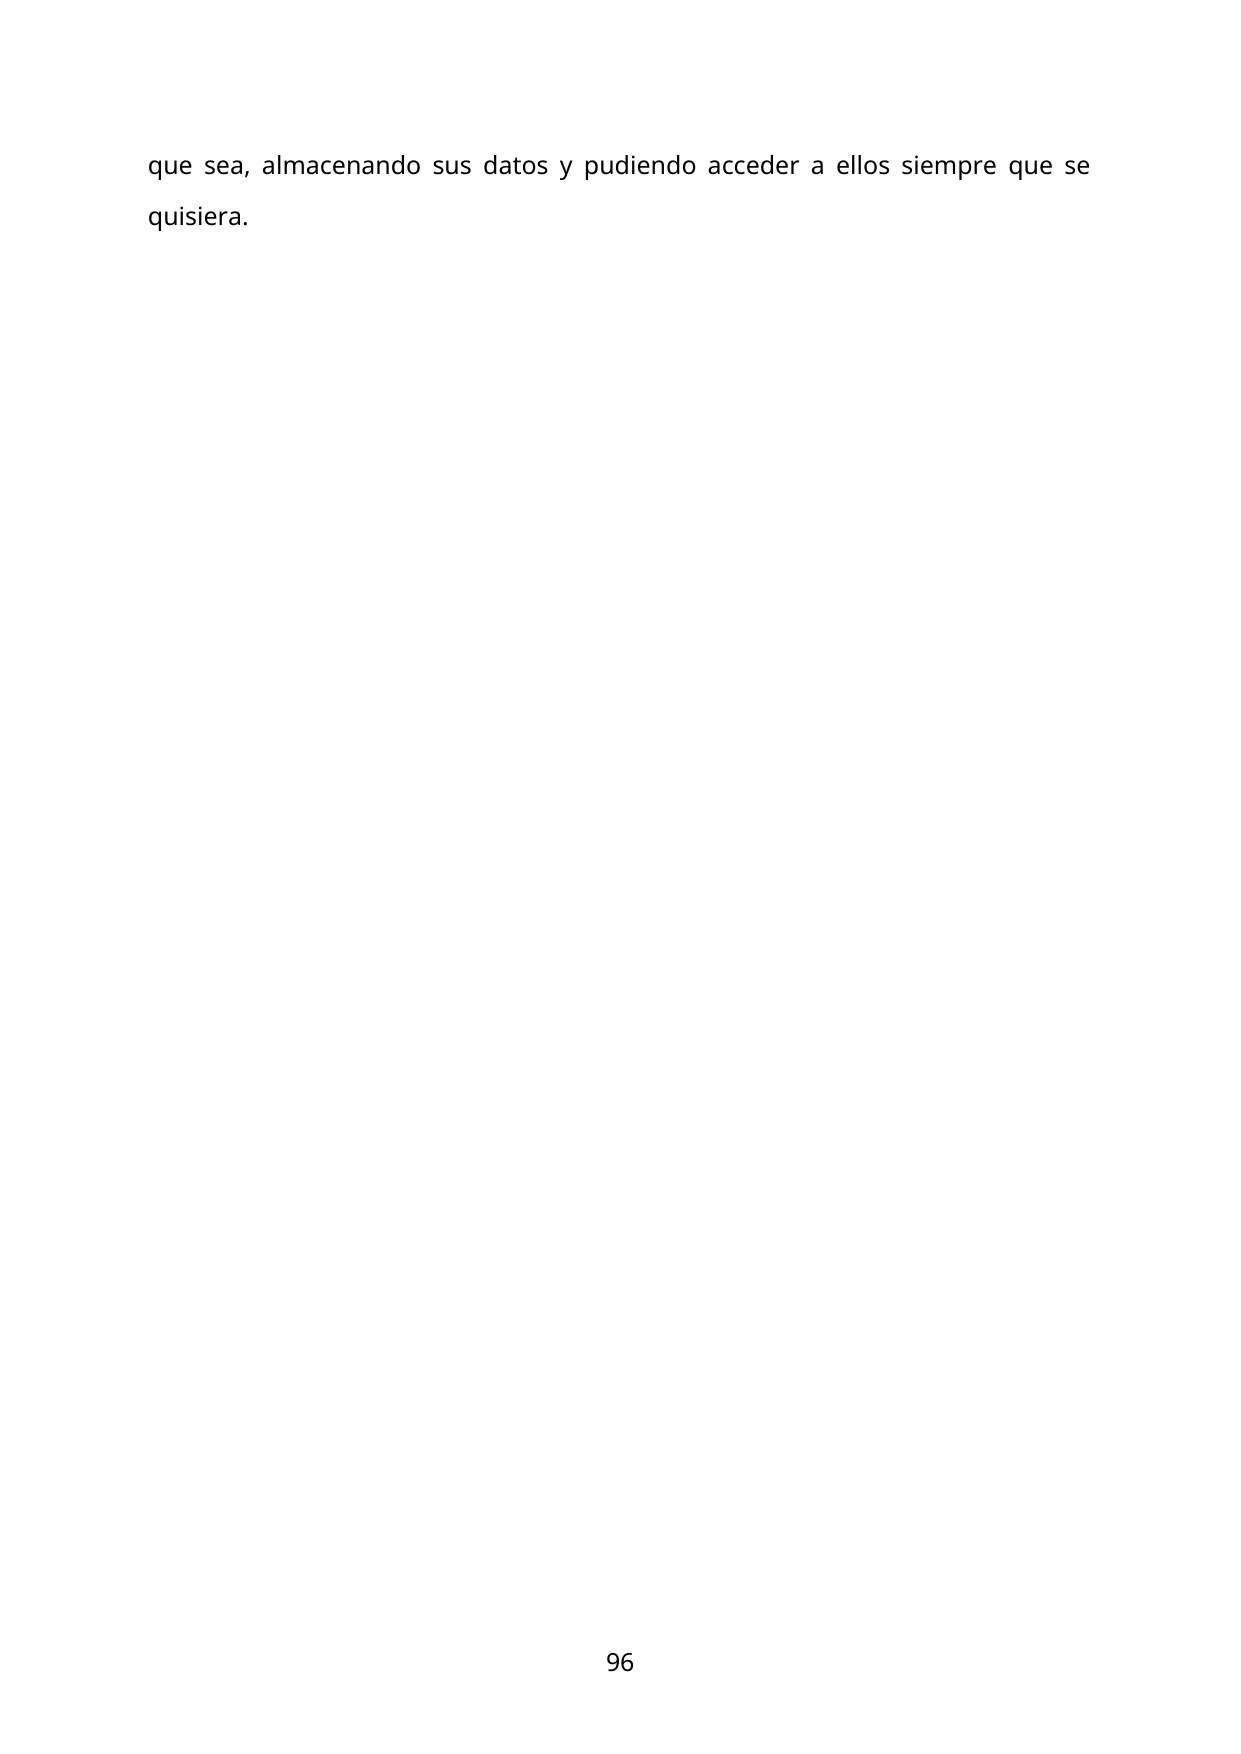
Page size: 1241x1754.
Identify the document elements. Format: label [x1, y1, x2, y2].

text [148, 148, 1092, 233]
